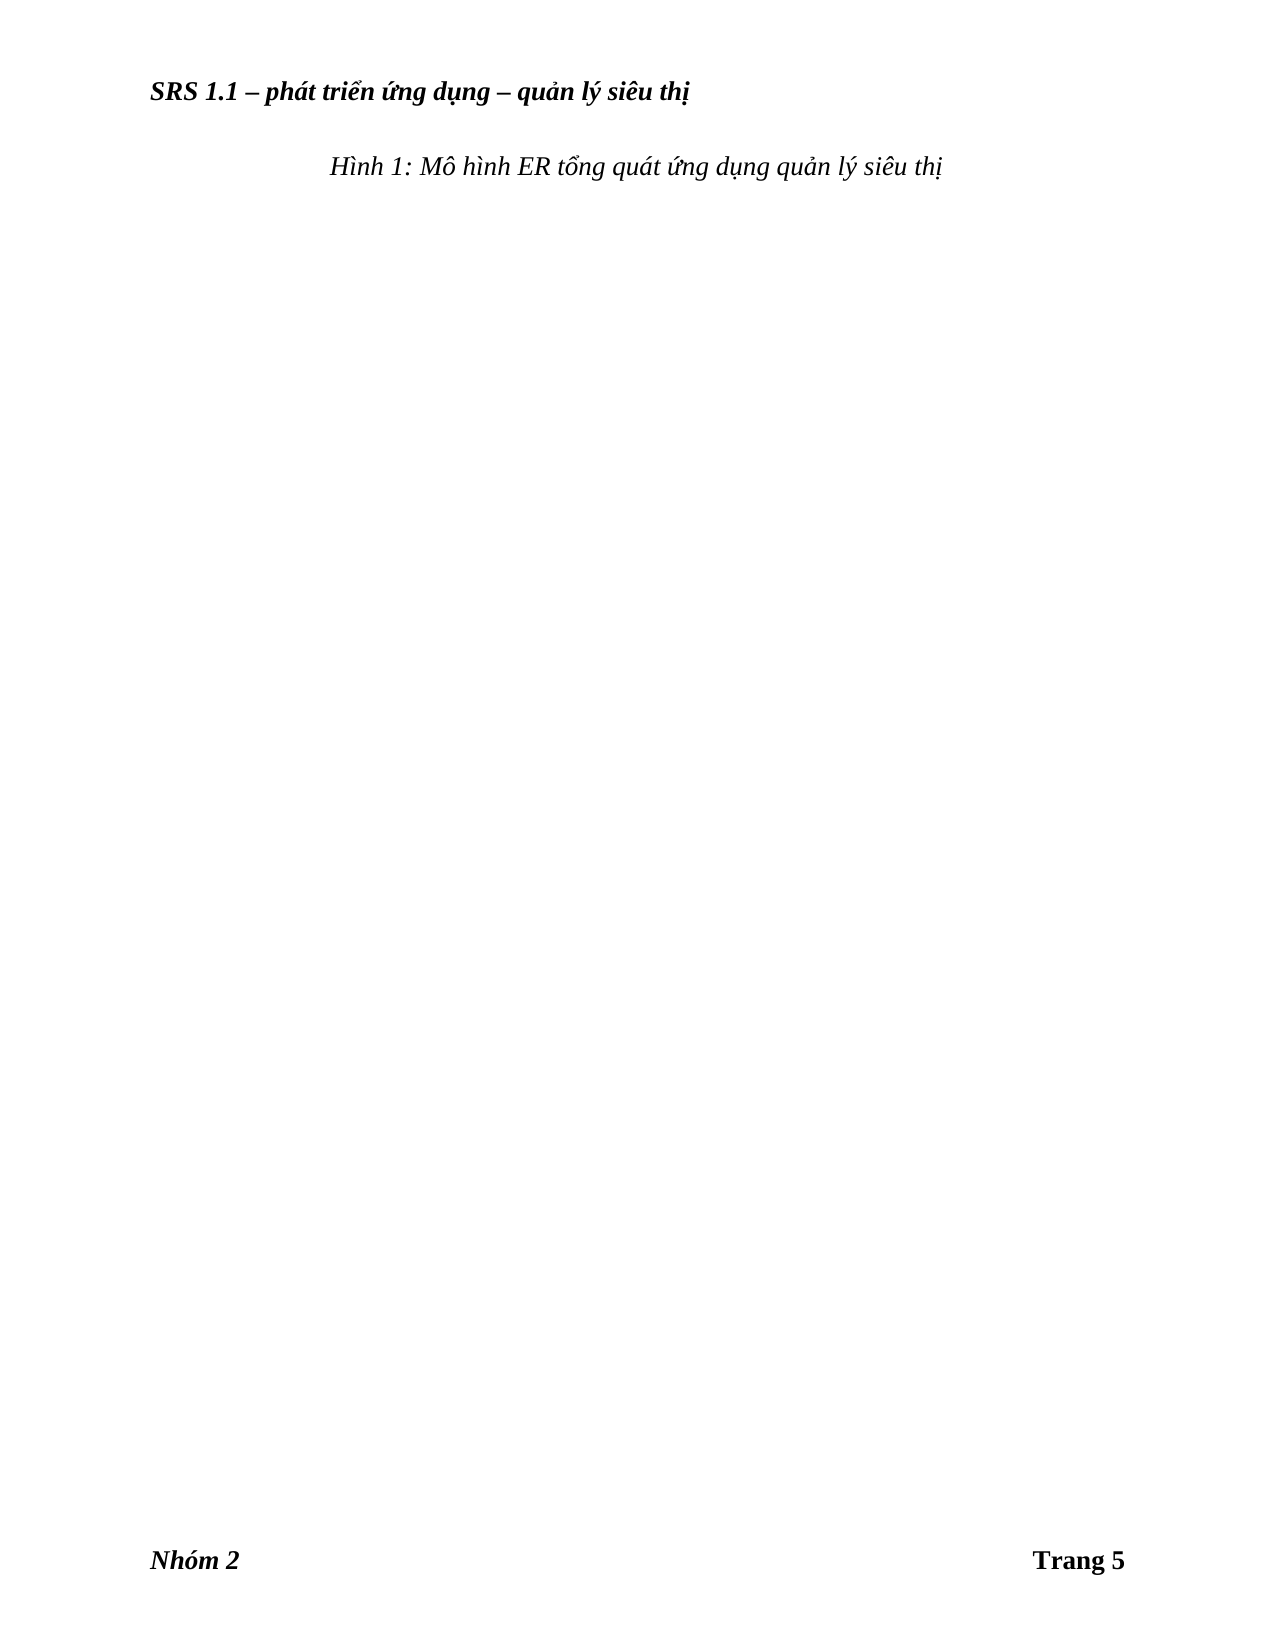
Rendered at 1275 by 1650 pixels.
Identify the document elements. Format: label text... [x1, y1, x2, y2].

text Hình 1: Mô hình ER tổng quát ứng dụng quản lý siêu thị [150, 150, 1125, 181]
